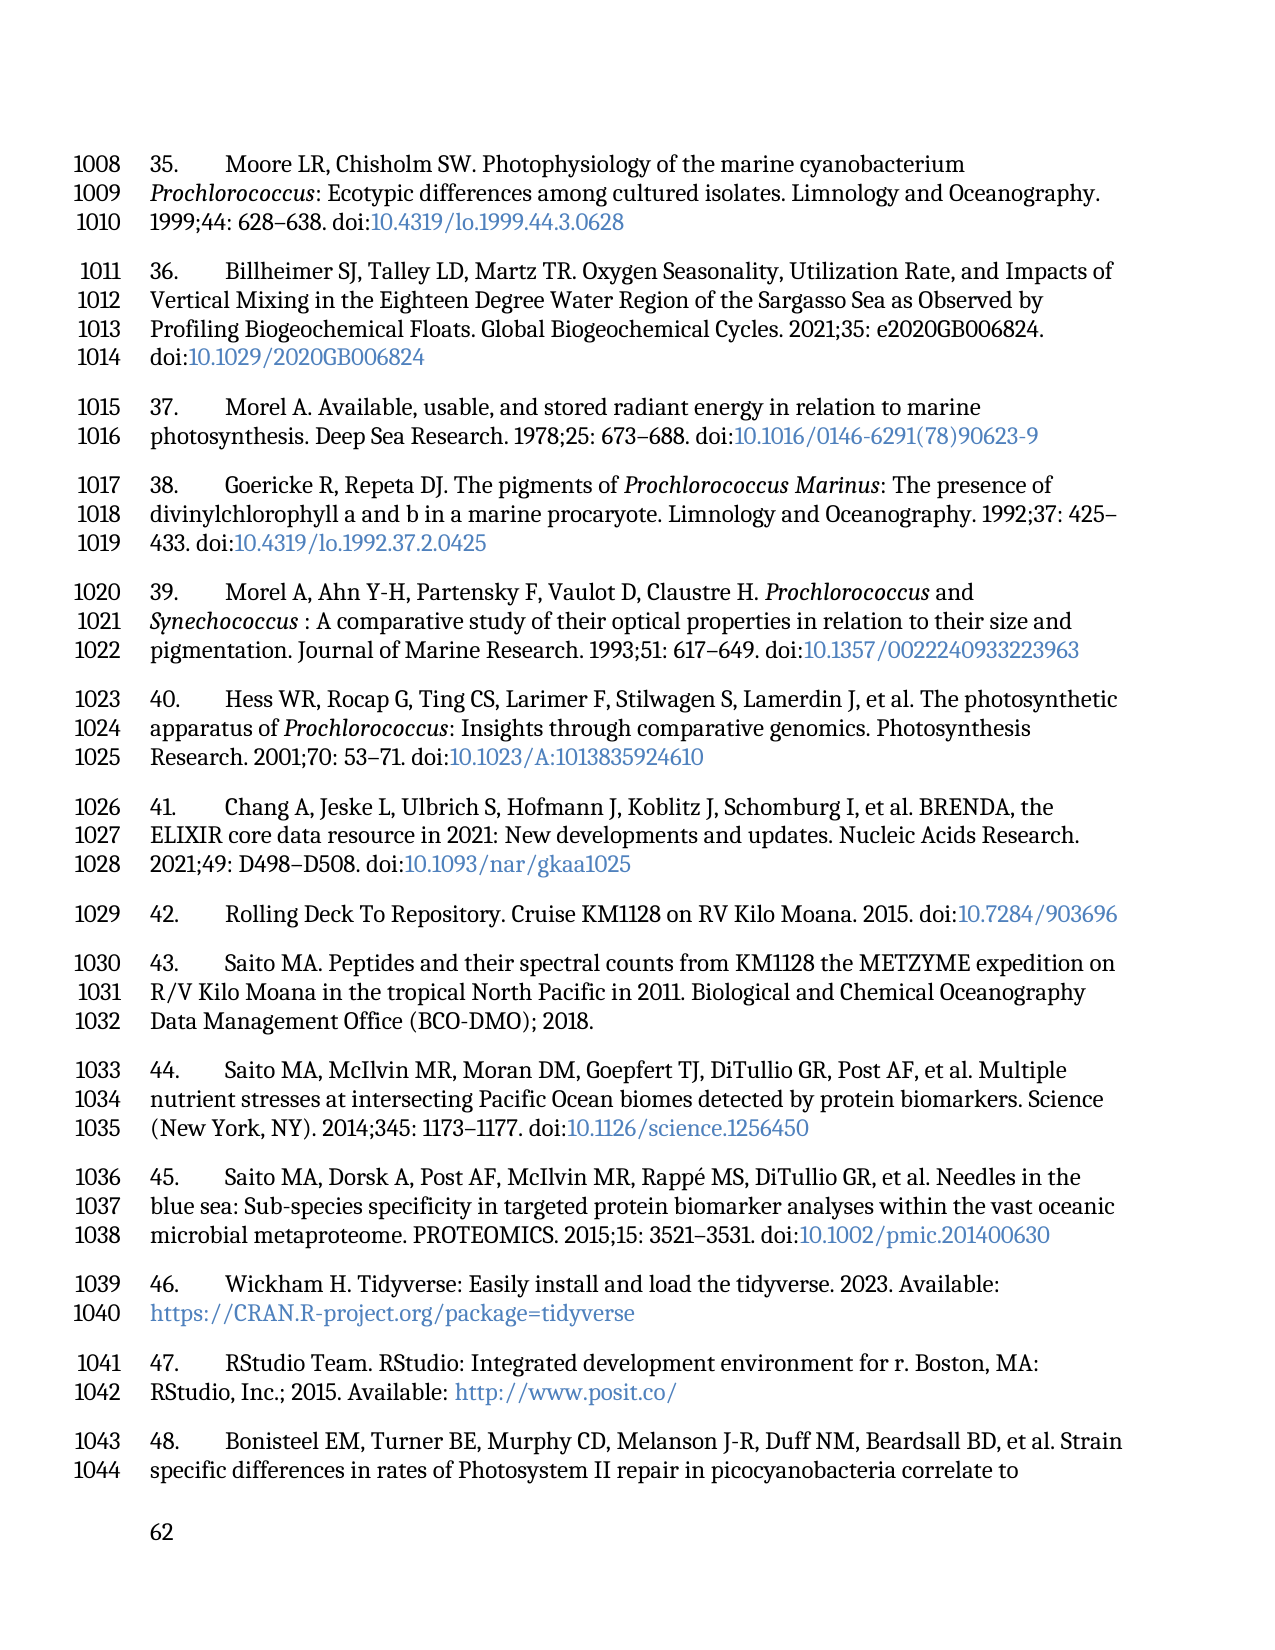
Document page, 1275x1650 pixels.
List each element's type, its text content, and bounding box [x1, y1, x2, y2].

text 45. Saito MA, Dorsk A, Post AF, McIlvin MR, Rappé MS, DiTullio GR, et al. Needles in the blue sea: Sub-species specificity in targeted protein biomarker analyses within the vast oceanic microbial metaproteome. PROTEOMICS. 2015;15: 3521–3531. doi:10.1002/pmic.201400630 [150, 1163, 1125, 1249]
text 35. Moore LR, Chisholm SW. Photophysiology of the marine cyanobacterium Prochlorococcus: Ecotypic differences among cultured isolates. Limnology and Oceanography. 1999;44: 628–638. doi:10.4319/lo.1999.44.3.0628 [150, 150, 1125, 236]
text 42. Rolling Deck To Repository. Cruise KM1128 on RV Kilo Moana. 2015. doi:10.7284/903696 [150, 899, 1125, 928]
text 43. Saito MA. Peptides and their spectral counts from KM1128 the METZYME expedition on R/V Kilo Moana in the tropical North Pacific in 2011. Biological and Chemical Oceanography Data Management Office (BCO-DMO); 2018. [150, 949, 1125, 1035]
text 37. Morel A. Available, usable, and stored radiant energy in relation to marine photosynthesis. Deep Sea Research. 1978;25: 673–688. doi:10.1016/0146-6291(78)90623-9 [150, 393, 1125, 450]
text 40. Hess WR, Rocap G, Ting CS, Larimer F, Stilwagen S, Lamerdin J, et al. The photosynthetic apparatus of Prochlorococcus: Insights through comparative genomics. Photosynthesis Research. 2001;70: 53–71. doi:10.1023/A:1013835924610 [150, 685, 1125, 772]
text 39. Morel A, Ahn Y-H, Partensky F, Vaulot D, Claustre H. Prochlorococcus and Synechococcus : A comparative study of their optical properties in relation to their size and pigmentation. Journal of Marine Research. 1993;51: 617–649. doi:10.1357/0022240933223963 [150, 578, 1125, 664]
text 44. Saito MA, McIlvin MR, Moran DM, Goepfert TJ, DiTullio GR, Post AF, et al. Multiple nutrient stresses at intersecting Pacific Ocean biomes detected by protein biomarkers. Science (New York, NY). 2014;345: 1173–1177. doi:10.1126/science.1256450 [150, 1056, 1125, 1142]
text 38. Goericke R, Repeta DJ. The pigments of Prochlorococcus Marinus: The presence of divinylchlorophyll a and b in a marine procaryote. Limnology and Oceanography. 1992;37: 425–433. doi:10.4319/lo.1992.37.2.0425 [150, 471, 1125, 557]
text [150, 1427, 1125, 1484]
text 46. Wickham H. Tidyverse: Easily install and load the tidyverse. 2023. Available: https://CRAN.R-project.org/package=tidyverse [150, 1270, 1125, 1328]
text 41. Chang A, Jeske L, Ulbrich S, Hofmann J, Koblitz J, Schomburg I, et al. BRENDA, the ELIXIR core data resource in 2021: New developments and updates. Nucleic Acids Research. 2021;49: D498–D508. doi:10.1093/nar/gkaa1025 [150, 792, 1125, 879]
text 36. Billheimer SJ, Talley LD, Martz TR. Oxygen Seasonality, Utilization Rate, and Impacts of Vertical Mixing in the Eighteen Degree Water Region of the Sargasso Sea as Observed by Profiling Biogeochemical Floats. Global Biogeochemical Cycles. 2021;35: e2020GB006824. doi:10.1029/2020GB006824 [150, 257, 1125, 372]
text 47. RStudio Team. RStudio: Integrated development environment for r. Boston, MA: RStudio, Inc.; 2015. Available: http://www.posit.co/ [150, 1349, 1125, 1406]
